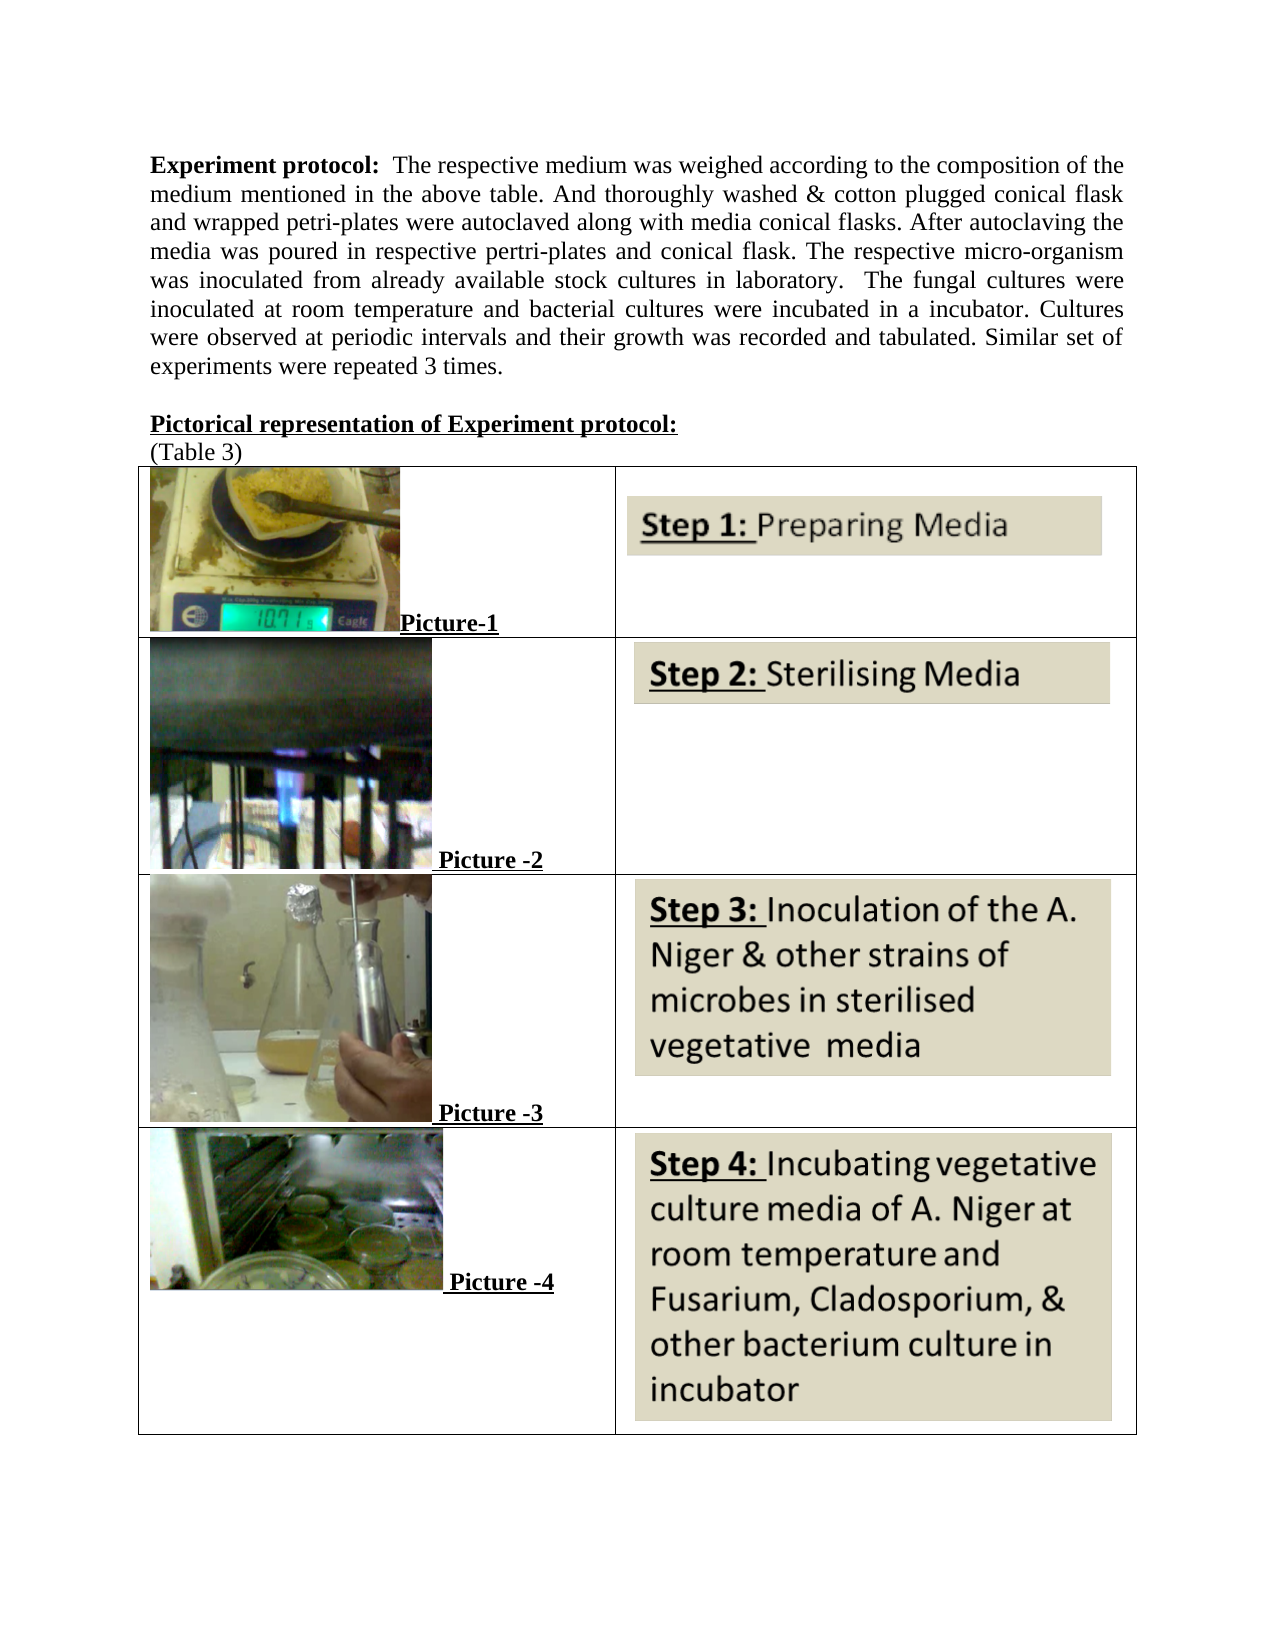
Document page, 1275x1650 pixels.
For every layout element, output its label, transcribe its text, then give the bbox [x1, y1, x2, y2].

table_cell Picture -2 [139, 638, 615, 874]
table_cell [1125, 1128, 1136, 1434]
table_cell [616, 875, 1136, 1127]
table_cell Picture -4 [139, 1128, 615, 1434]
table_cell Picture -3 [139, 875, 615, 1127]
picture [150, 638, 432, 869]
table_header Picture-1 [139, 467, 615, 637]
text (Table 3) [150, 437, 1125, 466]
picture [627, 1128, 1125, 1435]
picture [150, 874, 432, 1122]
table_cell [616, 1128, 627, 1434]
text Pictorical representation of Experiment protocol: [150, 409, 1125, 437]
picture [150, 467, 400, 632]
picture [627, 496, 1103, 557]
text Experiment protocol: The respective medium was weighed according to the composition of the medium mentioned in the above table. And thoroughly washed & cotton plugged conical flask and wrapped petri-plates were autoclaved along with media conical flasks. After autoclaving the media was poured in respective pertri-plates and conical flask. The respective micro-organism was inoculated from already available stock cultures in laboratory. The fungal cultures were inoculated at room temperature and bacterial cultures were incubated in a incubator. Cultures were observed at periodic intervals and their growth was recorded and tabulated. Similar set of experiments were repeated 3 times. [150, 150, 1125, 380]
table_cell [616, 638, 1136, 874]
picture [150, 1128, 444, 1291]
table_header [616, 467, 1136, 637]
picture [627, 638, 1110, 719]
picture [627, 874, 1112, 1090]
